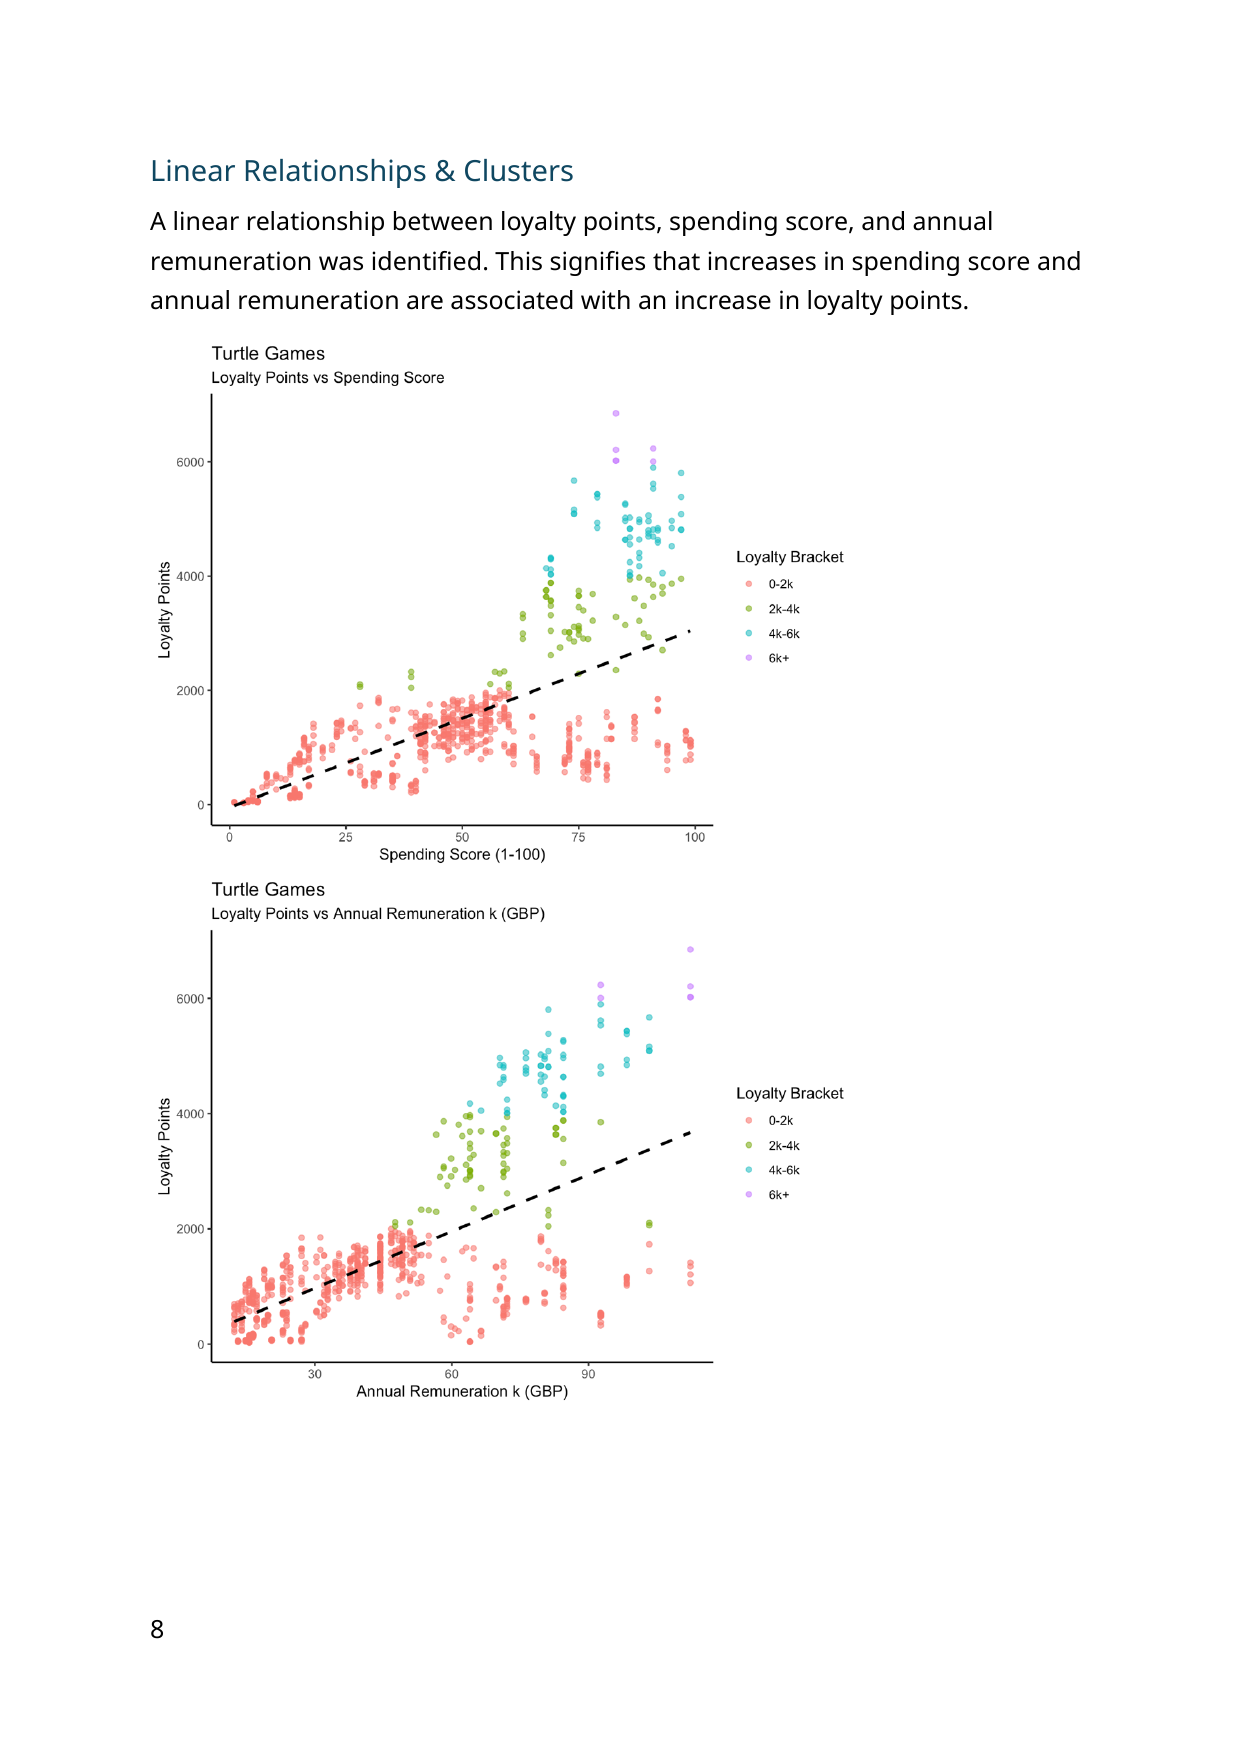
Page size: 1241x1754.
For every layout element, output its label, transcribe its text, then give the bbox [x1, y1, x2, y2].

picture [150, 338, 859, 870]
subtitle Linear Relationships & Clusters [150, 150, 1090, 190]
text A linear relationship between loyalty points, spending score, and annual remuneration was identified. This signifies that increases in spending score and annual remuneration are associated with an increase in loyalty points. [150, 204, 1090, 316]
picture [150, 874, 859, 1407]
